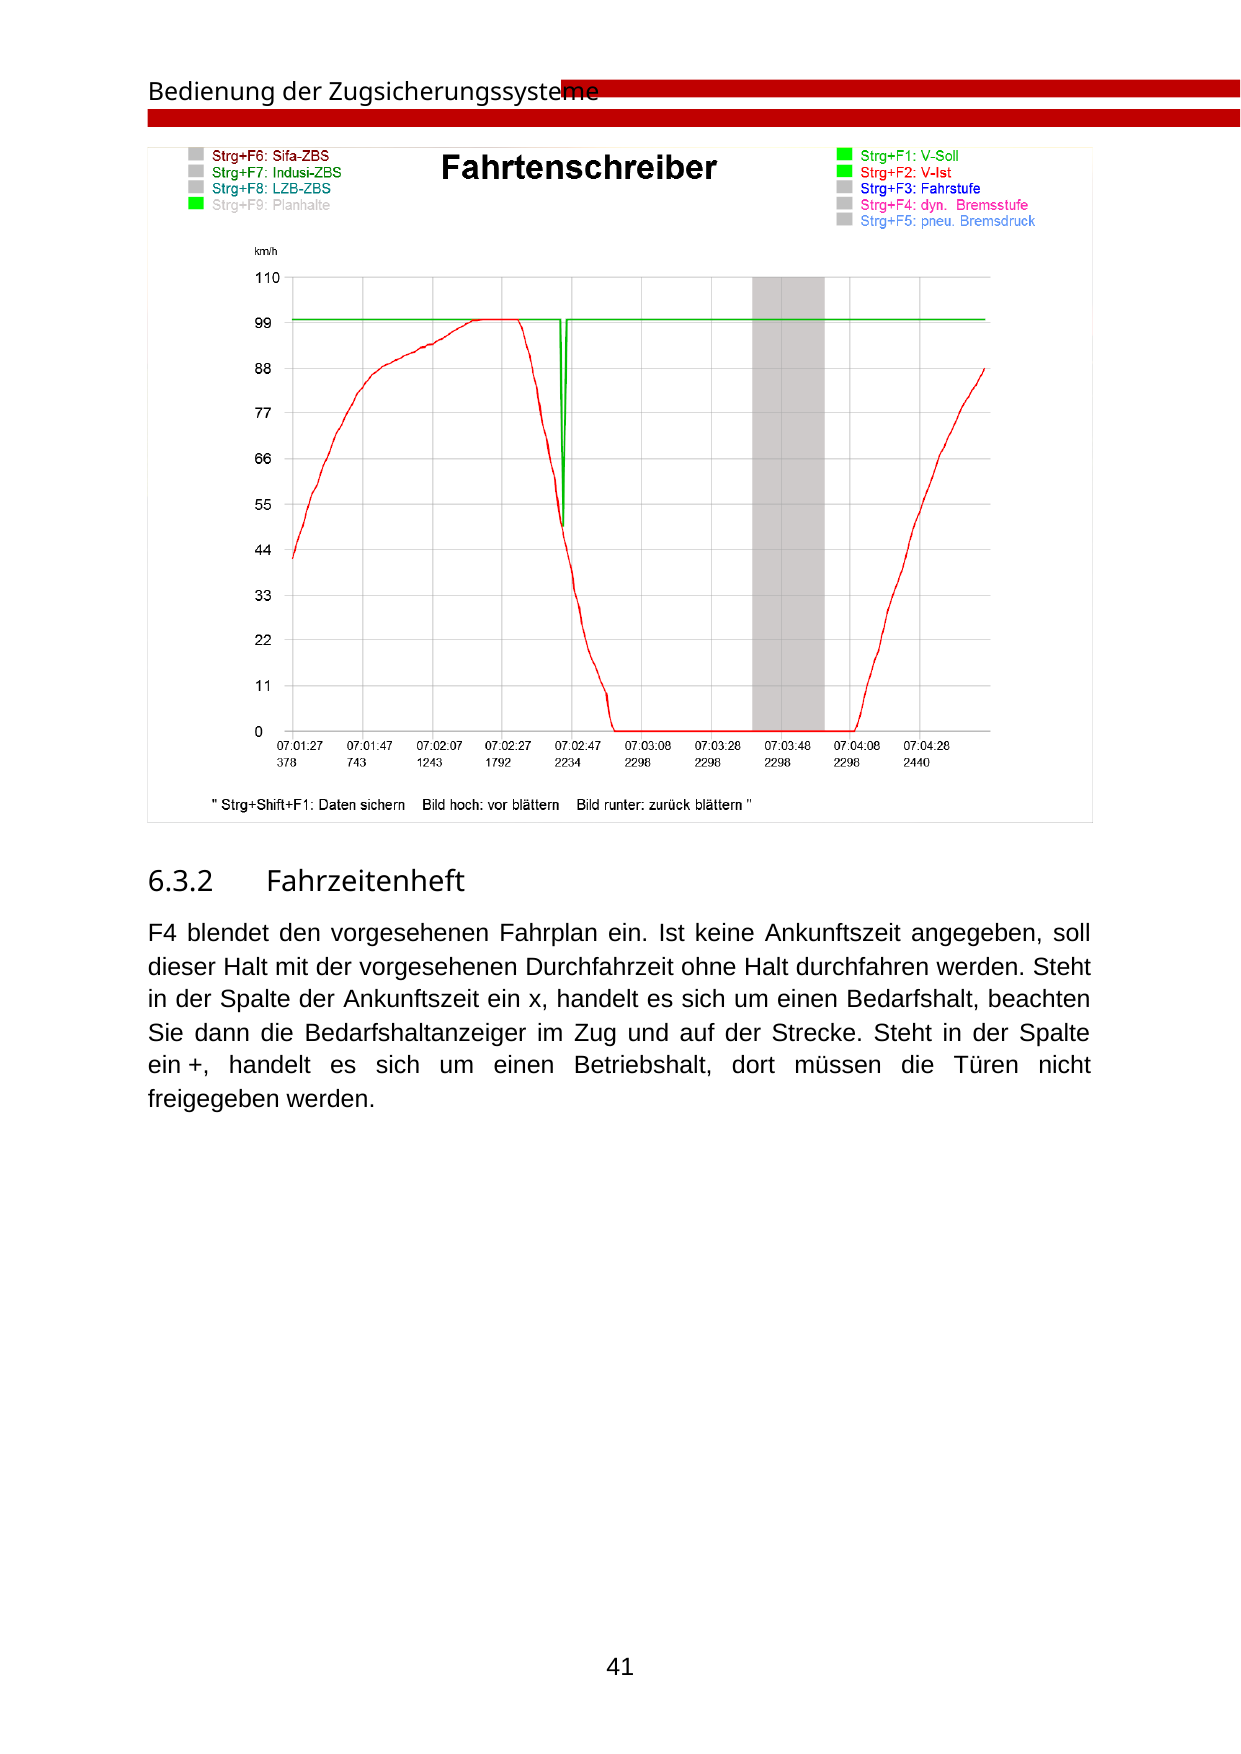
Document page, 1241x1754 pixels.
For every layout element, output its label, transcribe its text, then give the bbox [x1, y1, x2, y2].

subtitle Fahrzeitenheft [148, 860, 1093, 900]
picture [147, 147, 1093, 823]
text F4 blendet den vorgesehenen Fahrplan ein. Ist keine Ankunftszeit angegeben, soll dieser Halt mit der vorgesehenen Durchfahrzeit ohne Halt durchfahren werden. Steht in der Spalte der Ankunftszeit ein x, handelt es sich um einen Bedarfshalt, beachten Sie dann die Bedarfshaltanzeiger im Zug und auf der Strecke. Steht in der Spalte ein +, handelt es sich um einen Betriebshalt, dort müssen die Türen nicht freigegeben werden. [148, 918, 1093, 1112]
